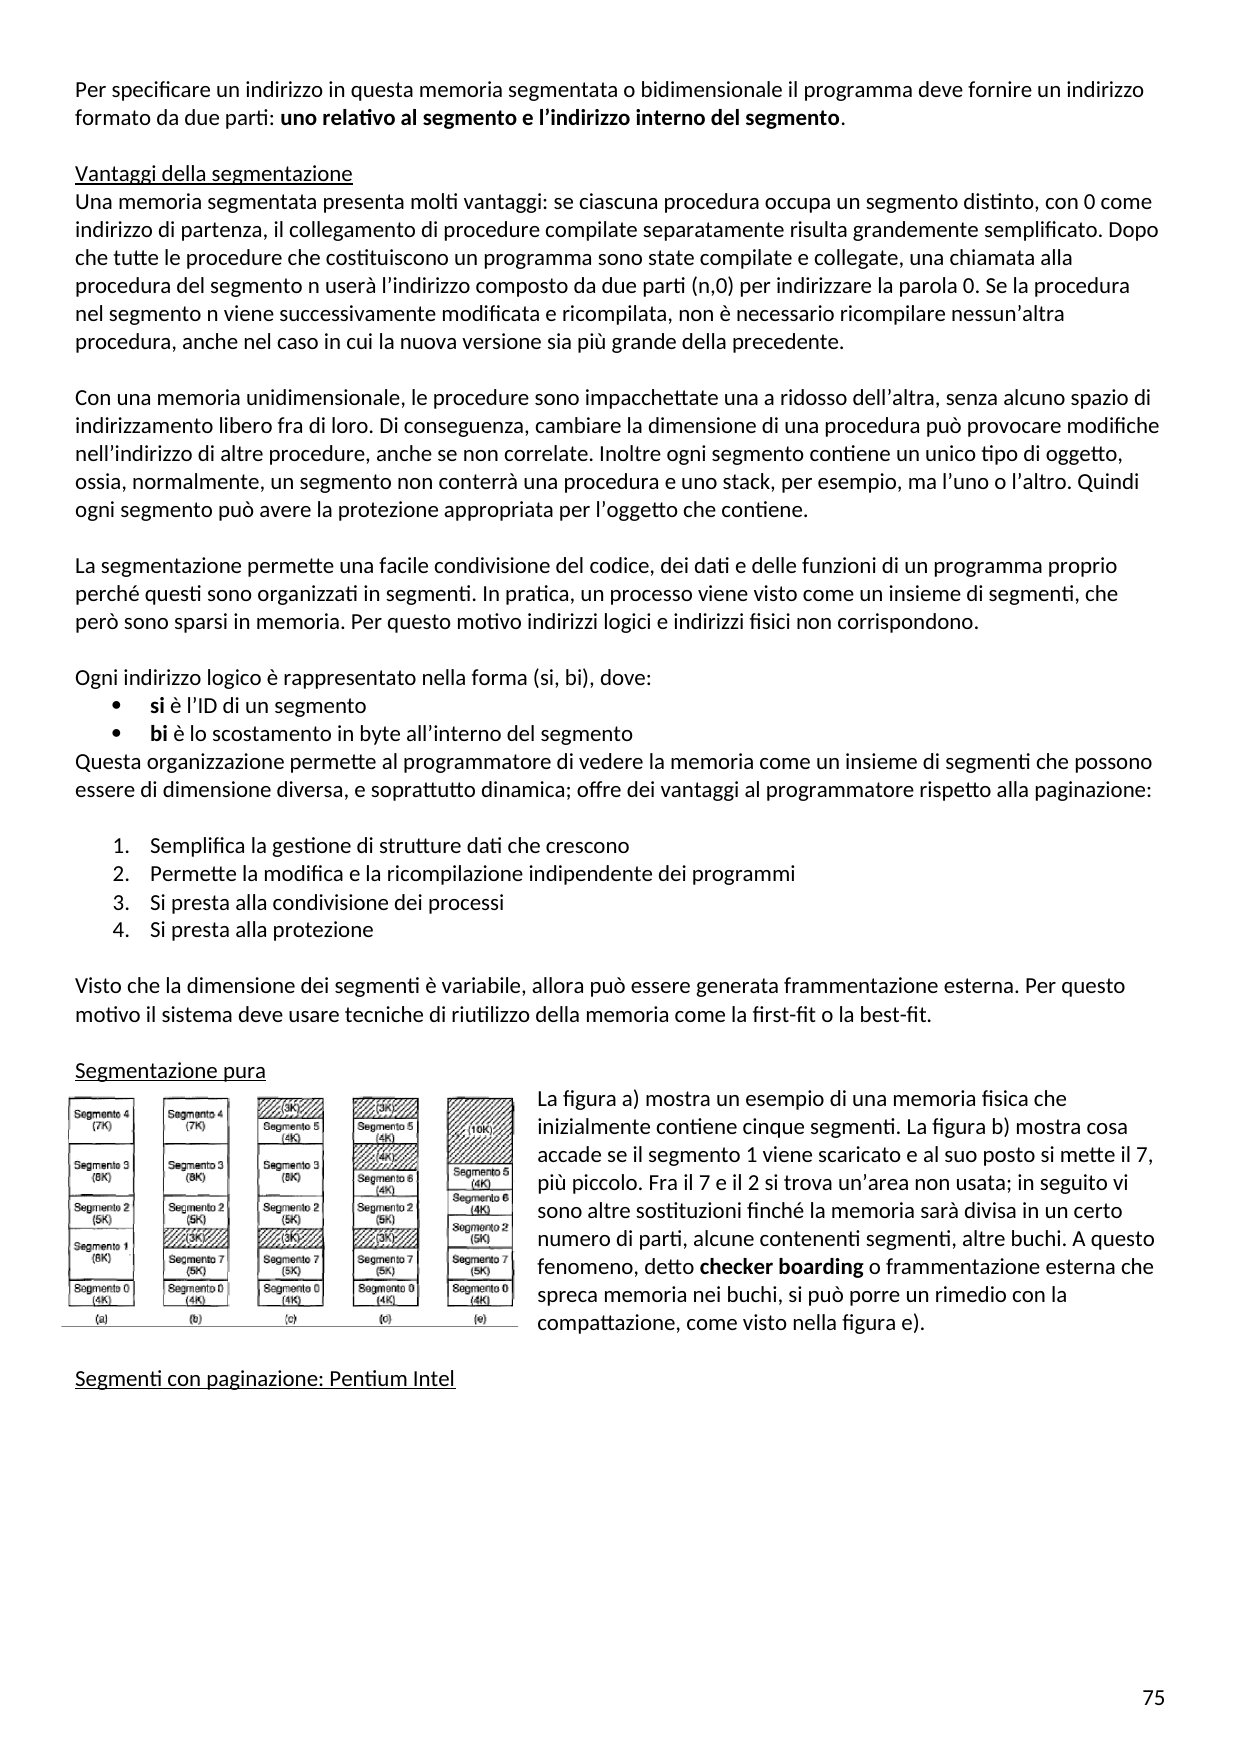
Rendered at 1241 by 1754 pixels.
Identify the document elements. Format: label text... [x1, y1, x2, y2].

list si è l’ID di un segmento [112, 691, 1165, 719]
text Segmenti con paginazione: Pentium Intel [75, 1364, 1165, 1392]
text La segmentazione permette una facile condivisione del codice, dei dati e delle funzioni di un programma proprio perché questi sono organizzati in segmenti. In pratica, un processo viene visto come un insieme di segmenti, che però sono sparsi in memoria. Per questo motivo indirizzi logici e indirizzi fisici non corrispondono. [75, 551, 1165, 635]
text Ogni indirizzo logico è rappresentato nella forma (si, bi), dove: [75, 663, 1165, 691]
list Si presta alla condivisione dei processi [112, 888, 1165, 916]
list Permette la modifica e la ricompilazione indipendente dei programmi [112, 859, 1165, 888]
text Una memoria segmentata presenta molti vantaggi: se ciascuna procedura occupa un segmento distinto, con 0 come indirizzo di partenza, il collegamento di procedure compilate separatamente risulta grandemente semplificato. Dopo che tutte le procedure che costituiscono un programma sono state compilate e collegate, una chiamata alla procedura del segmento n userà l’indirizzo composto da due parti (n,0) per indirizzare la parola 0. Se la procedura nel segmento n viene successivamente modificata e ricompilata, non è necessario ricompilare nessun’altra procedura, anche nel caso in cui la nuova versione sia più grande della precedente. [75, 187, 1165, 355]
list Si presta alla protezione [112, 916, 1165, 944]
text Segmentazione pura [75, 1056, 1165, 1084]
text Vantaggi della segmentazione [75, 159, 1165, 187]
list bi è lo scostamento in byte all’interno del segmento [112, 719, 1165, 747]
list Semplifica la gestione di strutture dati che crescono [112, 832, 1165, 859]
picture [61, 1094, 519, 1327]
text Per specificare un indirizzo in questa memoria segmentata o bidimensionale il programma deve fornire un indirizzo formato da due parti: uno relativo al segmento e l’indirizzo interno del segmento. [75, 75, 1165, 131]
text Con una memoria unidimensionale, le procedure sono impacchettate una a ridosso dell’altra, senza alcuno spazio di indirizzamento libero fra di loro. Di conseguenza, cambiare la dimensione di una procedura può provocare modifiche nell’indirizzo di altre procedure, anche se non correlate. Inoltre ogni segmento contiene un unico tipo di oggetto, ossia, normalmente, un segmento non conterrà una procedura e uno stack, per esempio, ma l’uno o l’altro. Quindi ogni segmento può avere la protezione appropriata per l’oggetto che contiene. [75, 383, 1165, 523]
text Questa organizzazione permette al programmatore di vedere la memoria come un insieme di segmenti che possono essere di dimensione diversa, e soprattutto dinamica; offre dei vantaggi al programmatore rispetto alla paginazione: [75, 747, 1165, 803]
text Visto che la dimensione dei segmenti è variabile, allora può essere generata frammentazione esterna. Per questo motivo il sistema deve usare tecniche di riutilizzo della memoria come la first-fit o la best-fit. [75, 972, 1165, 1028]
